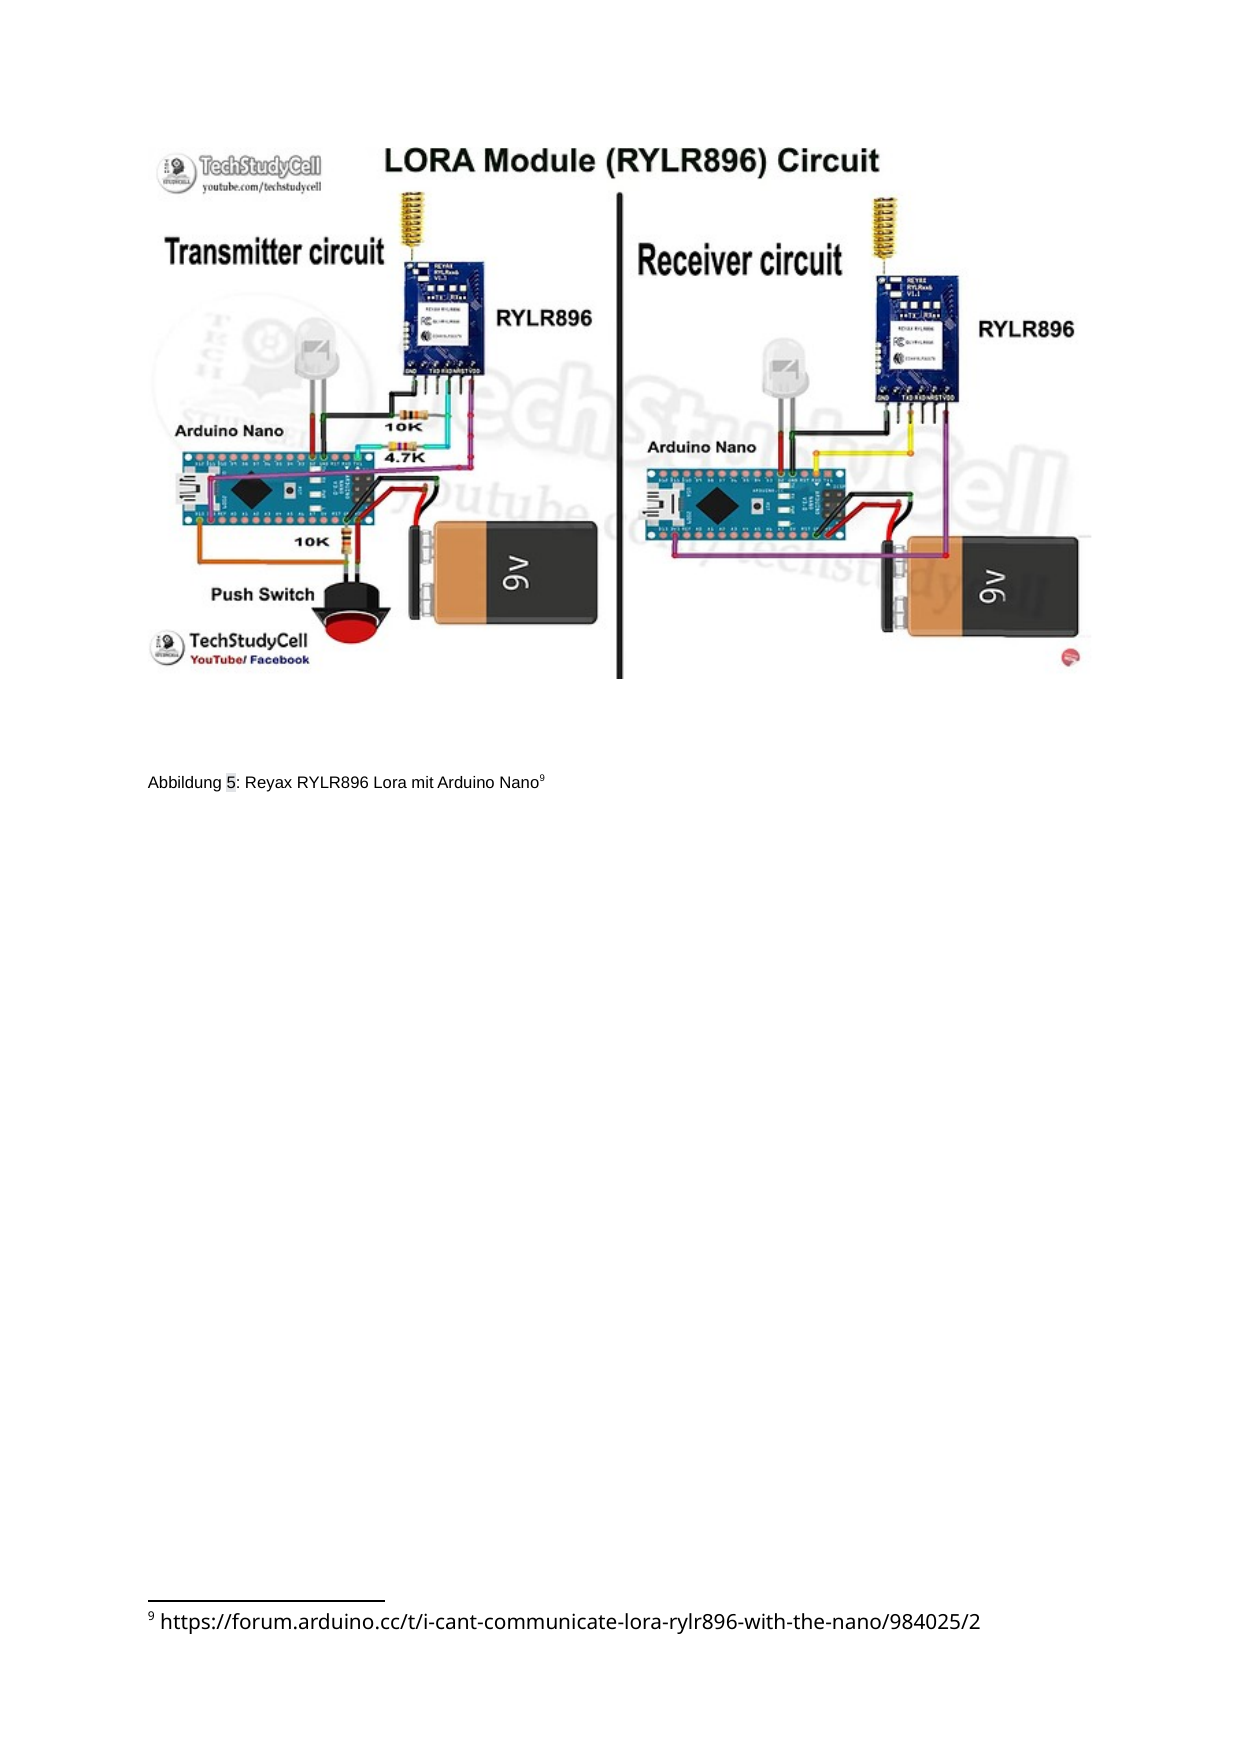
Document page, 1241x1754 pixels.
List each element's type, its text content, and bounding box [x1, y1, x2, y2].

picture [147, 147, 1092, 679]
text Abbildung 5: Reyax RYLR896 Lora mit Arduino Nano [539, 773, 1093, 792]
